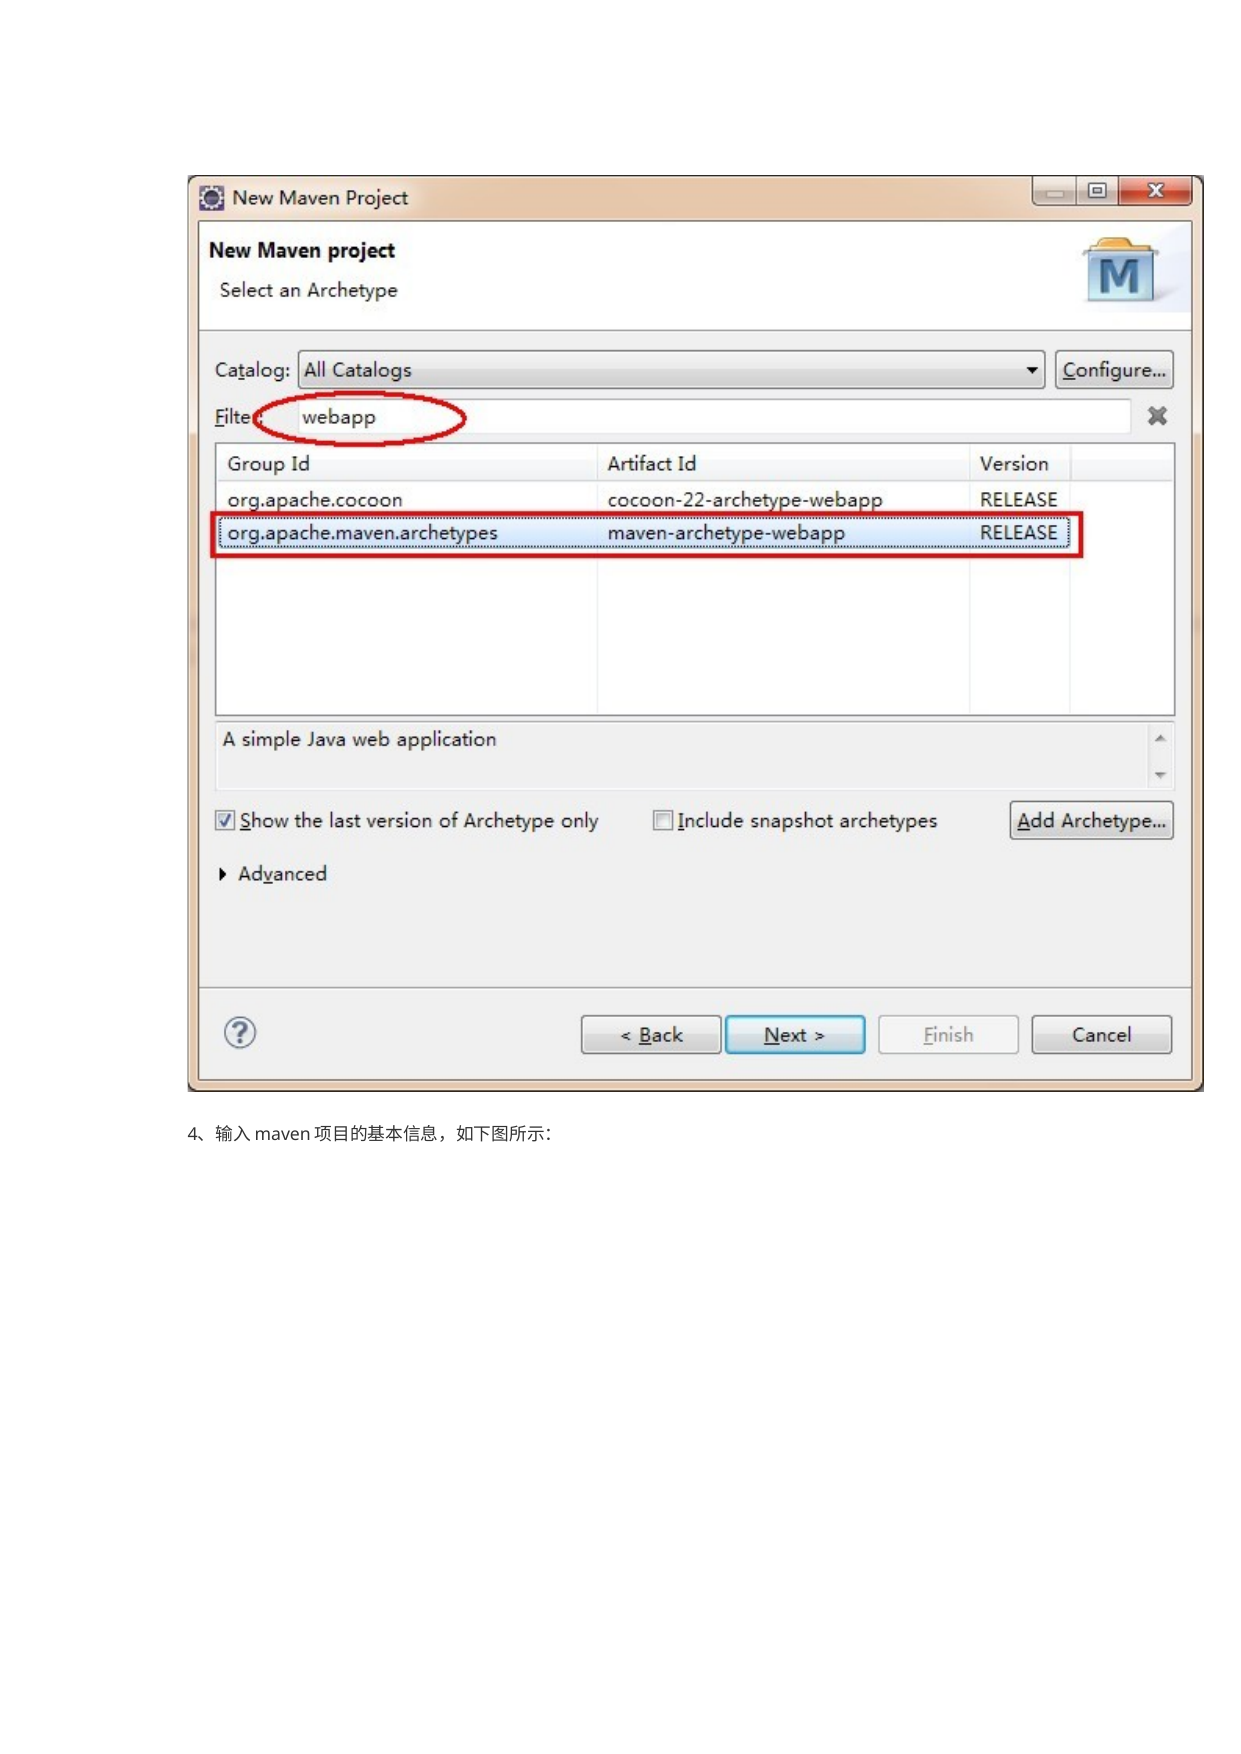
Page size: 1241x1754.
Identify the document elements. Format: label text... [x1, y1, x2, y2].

picture [187, 175, 1204, 1092]
text 4、输入maven项目的基本信息，如下图所示： [187, 1117, 1053, 1149]
